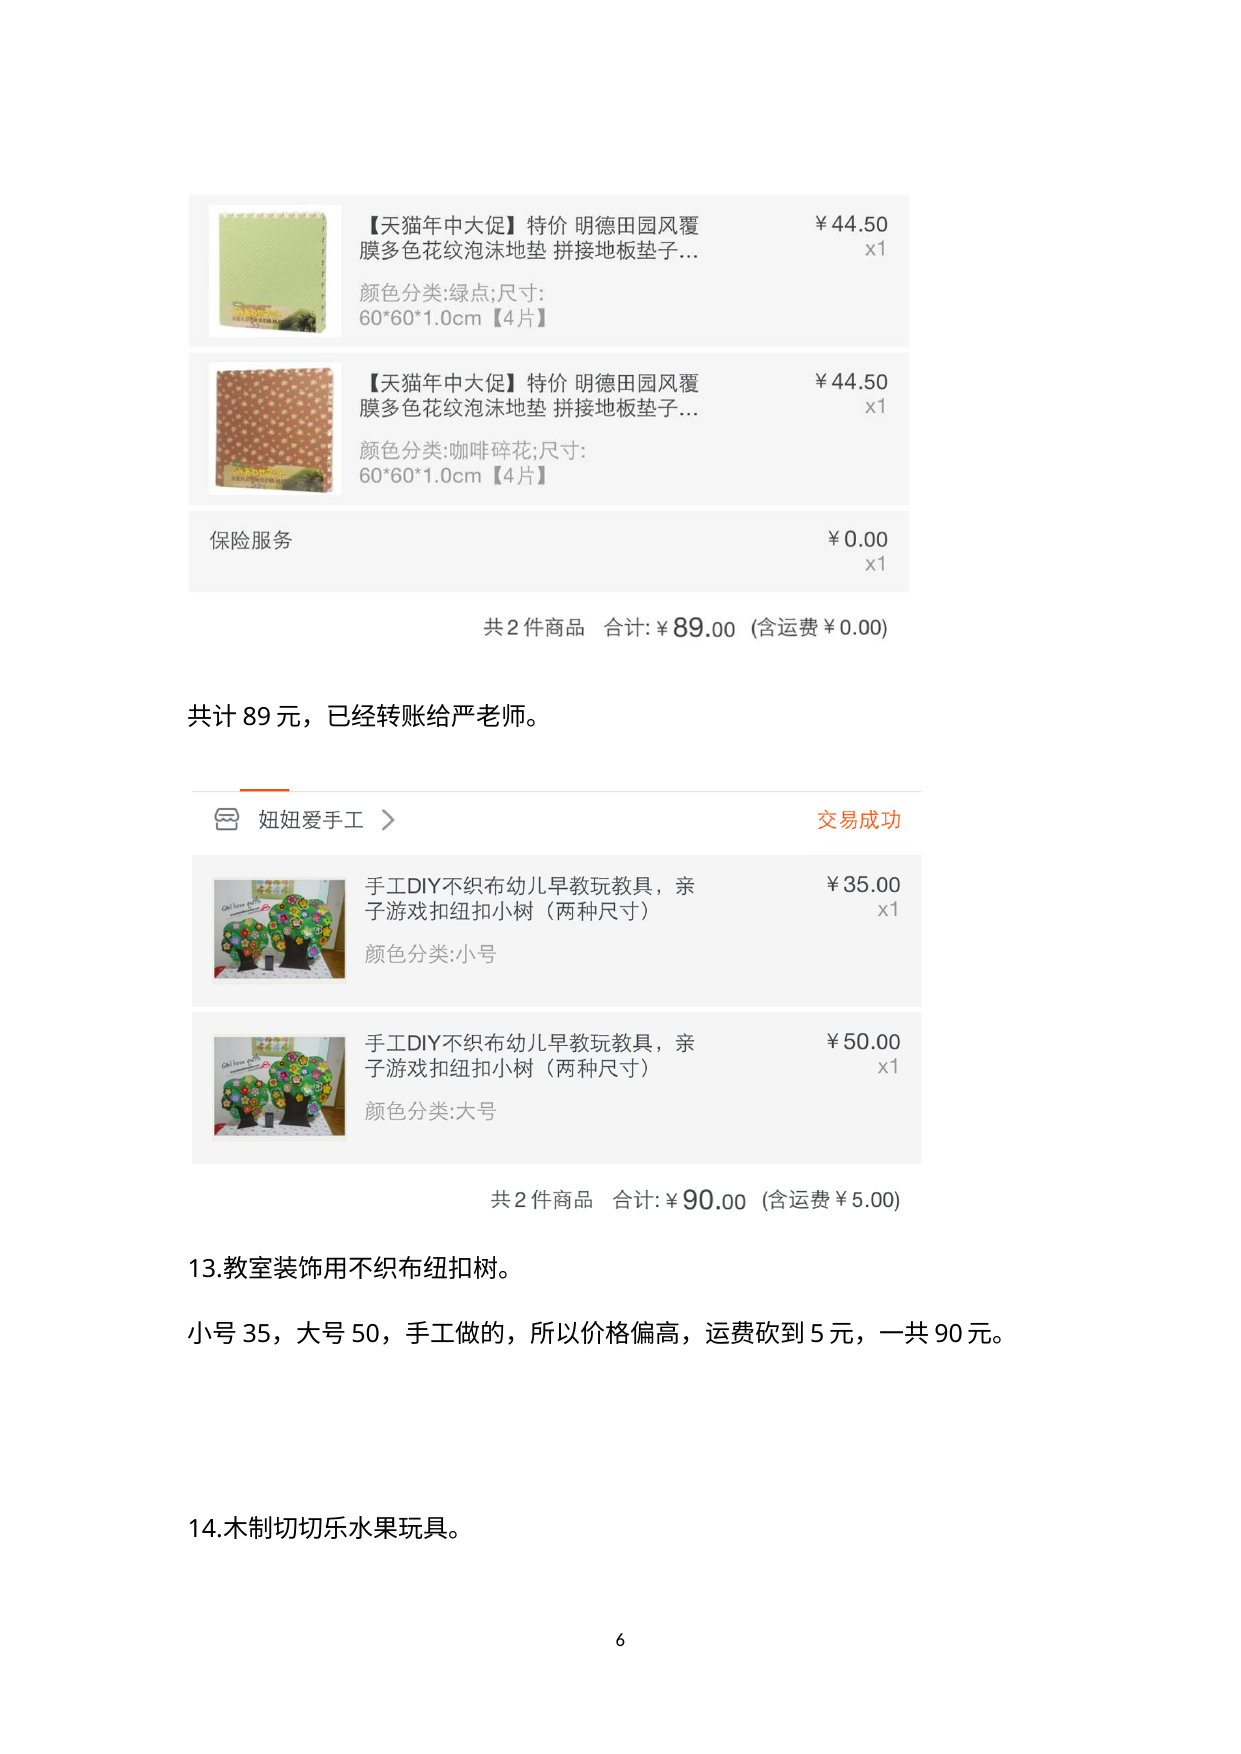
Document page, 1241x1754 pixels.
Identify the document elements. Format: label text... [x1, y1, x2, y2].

text 小号35，大号50，手工做的，所以价格偏高，运费砍到5元，一共90元。 [187, 1299, 1053, 1364]
text 14.木制切切乐水果玩具。 [187, 1494, 1053, 1559]
picture [192, 789, 922, 1233]
picture [188, 193, 909, 656]
